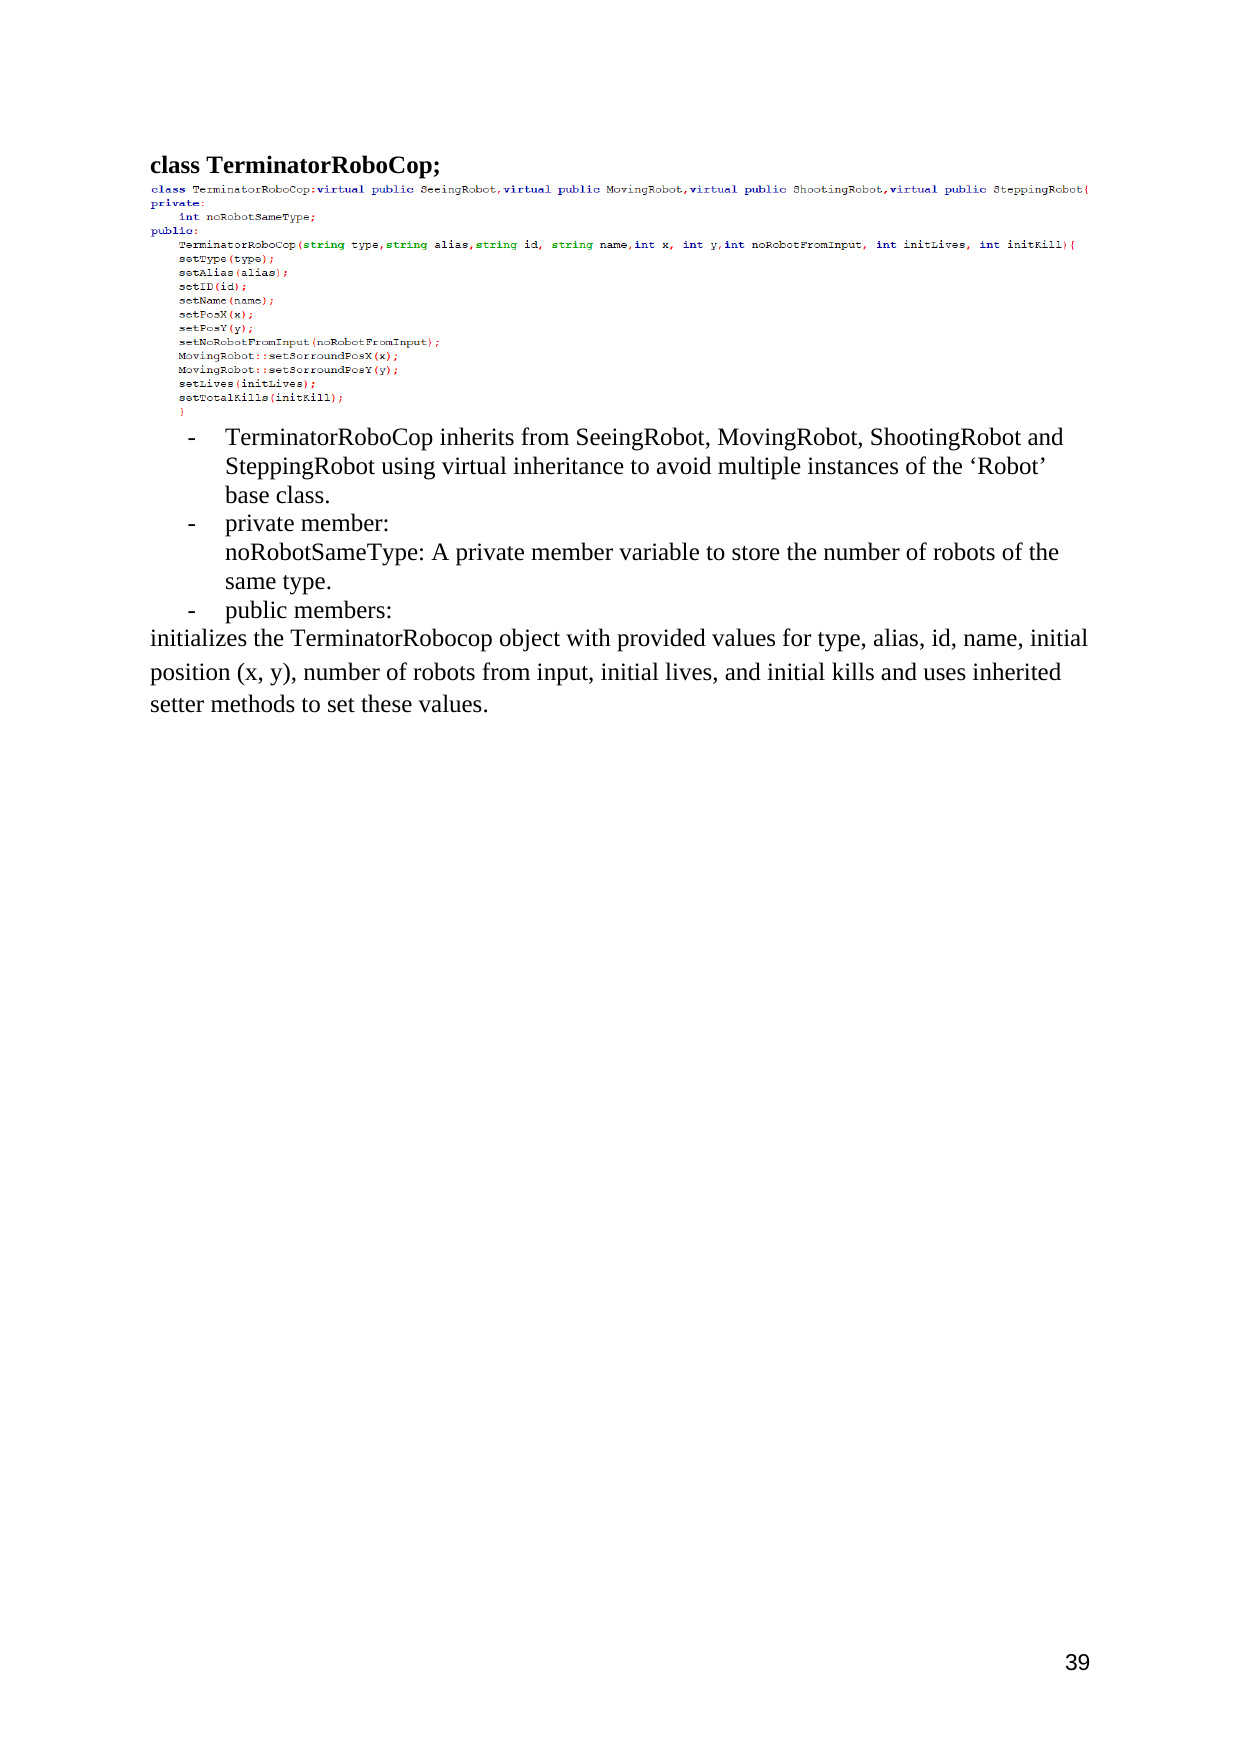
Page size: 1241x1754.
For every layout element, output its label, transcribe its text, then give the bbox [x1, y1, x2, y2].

text noRobotSameType: A private member variable to store the number of robots of the same type. [225, 537, 1090, 595]
list TerminatorRoboCop inherits from SeeingRobot, MovingRobot, ShootingRobot and SteppingRobot using virtual inheritance to avoid multiple instances of the ‘Robot’ base class. [187, 422, 1090, 508]
list private member: [187, 508, 1090, 537]
text initializes the TerminatorRobocop object with provided values for type, alias, id, name, initial position (x, y), number of robots from input, initial lives, and initial kills and uses inherited setter methods to set these values. [150, 623, 1090, 718]
text class TerminatorRoboCop; [150, 150, 1090, 179]
list public members: [187, 595, 1090, 623]
picture [150, 183, 1091, 419]
